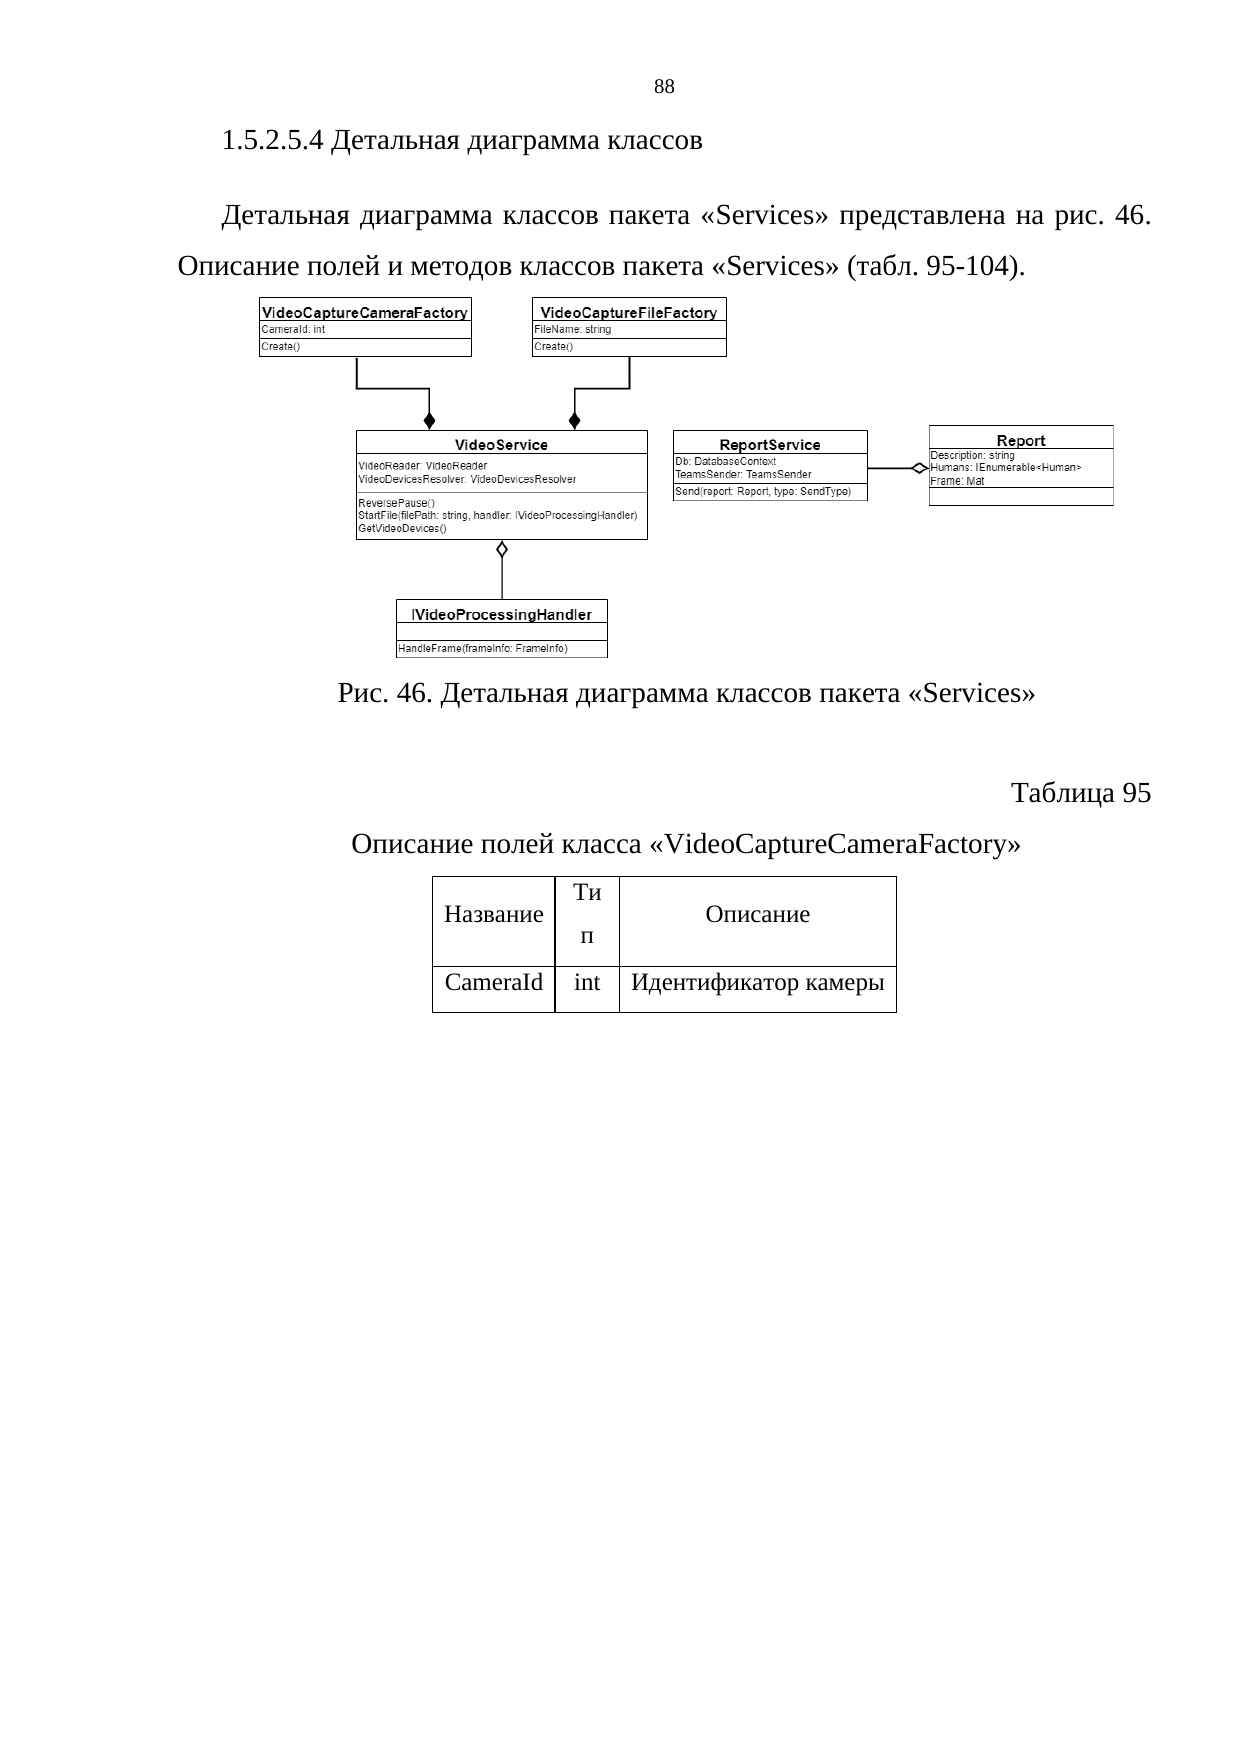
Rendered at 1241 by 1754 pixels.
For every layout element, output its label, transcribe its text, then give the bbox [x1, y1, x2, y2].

text Рис. 46. Детальная диаграмма классов пакета «Services» [177, 675, 1152, 708]
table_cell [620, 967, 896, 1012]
text Детальная диаграмма классов пакета «Services» представлена на рис. 46. Описание полей и методов классов пакета «Services» (табл. 95-104). [177, 197, 1152, 281]
text Таблица 95 [177, 775, 1152, 809]
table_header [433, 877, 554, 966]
picture [259, 297, 1114, 658]
text Описание полей класса «VideoCaptureCameraFactory» [177, 826, 1152, 859]
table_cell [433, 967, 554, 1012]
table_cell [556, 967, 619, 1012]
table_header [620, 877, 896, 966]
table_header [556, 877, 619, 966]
text 1.5.2.5.4 Детальная диаграмма классов [177, 122, 1152, 156]
